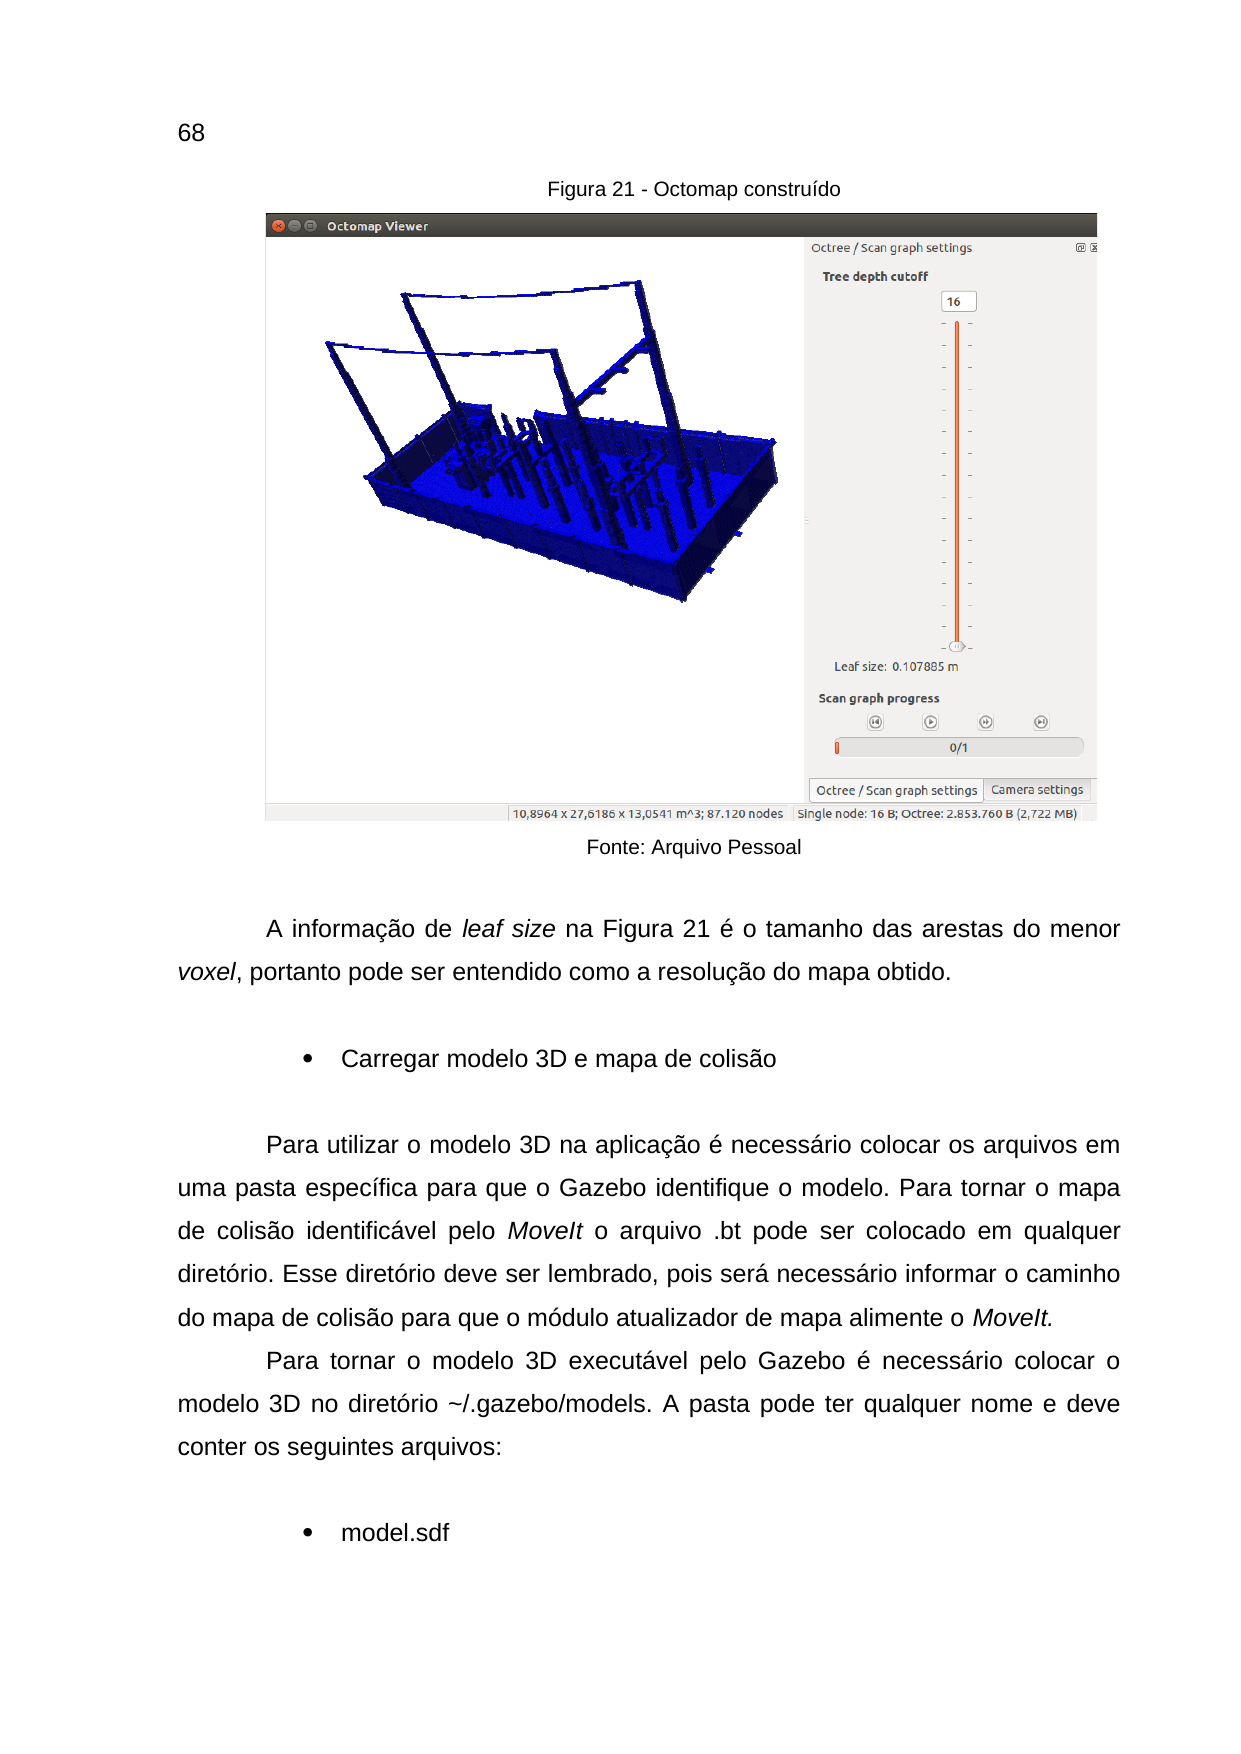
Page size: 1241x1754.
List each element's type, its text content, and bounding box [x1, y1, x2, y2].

text Para utilizar o modelo 3D na aplicação é necessário colocar os arquivos em uma pasta específica para que o Gazebo identifique o modelo. Para tornar o mapa de colisão identificável pelo MoveIt o arquivo .bt pode ser colocado em qualquer diretório. Esse diretório deve ser lembrado, pois será necessário informar o caminho do mapa de colisão para que o módulo atualizador de mapa alimente o MoveIt. [177, 1130, 1122, 1331]
text Para tornar o modelo 3D executável pelo Gazebo é necessário colocar o modelo 3D no diretório ~/.gazebo/models. A pasta pode ter qualquer nome e deve conter os seguintes arquivos: [177, 1346, 1122, 1461]
text Fonte: Arquivo Pessoal [177, 835, 1122, 859]
list model.sdf [303, 1518, 1122, 1547]
text Figura 21 - Octomap construído [177, 177, 1122, 201]
text A informação de leaf size na Figura 21 é o tamanho das arestas do menor voxel, portanto pode ser entendido como a resolução do mapa obtido. [177, 914, 1122, 986]
picture [265, 213, 1098, 821]
list Carregar modelo 3D e mapa de colisão [303, 1044, 1122, 1072]
